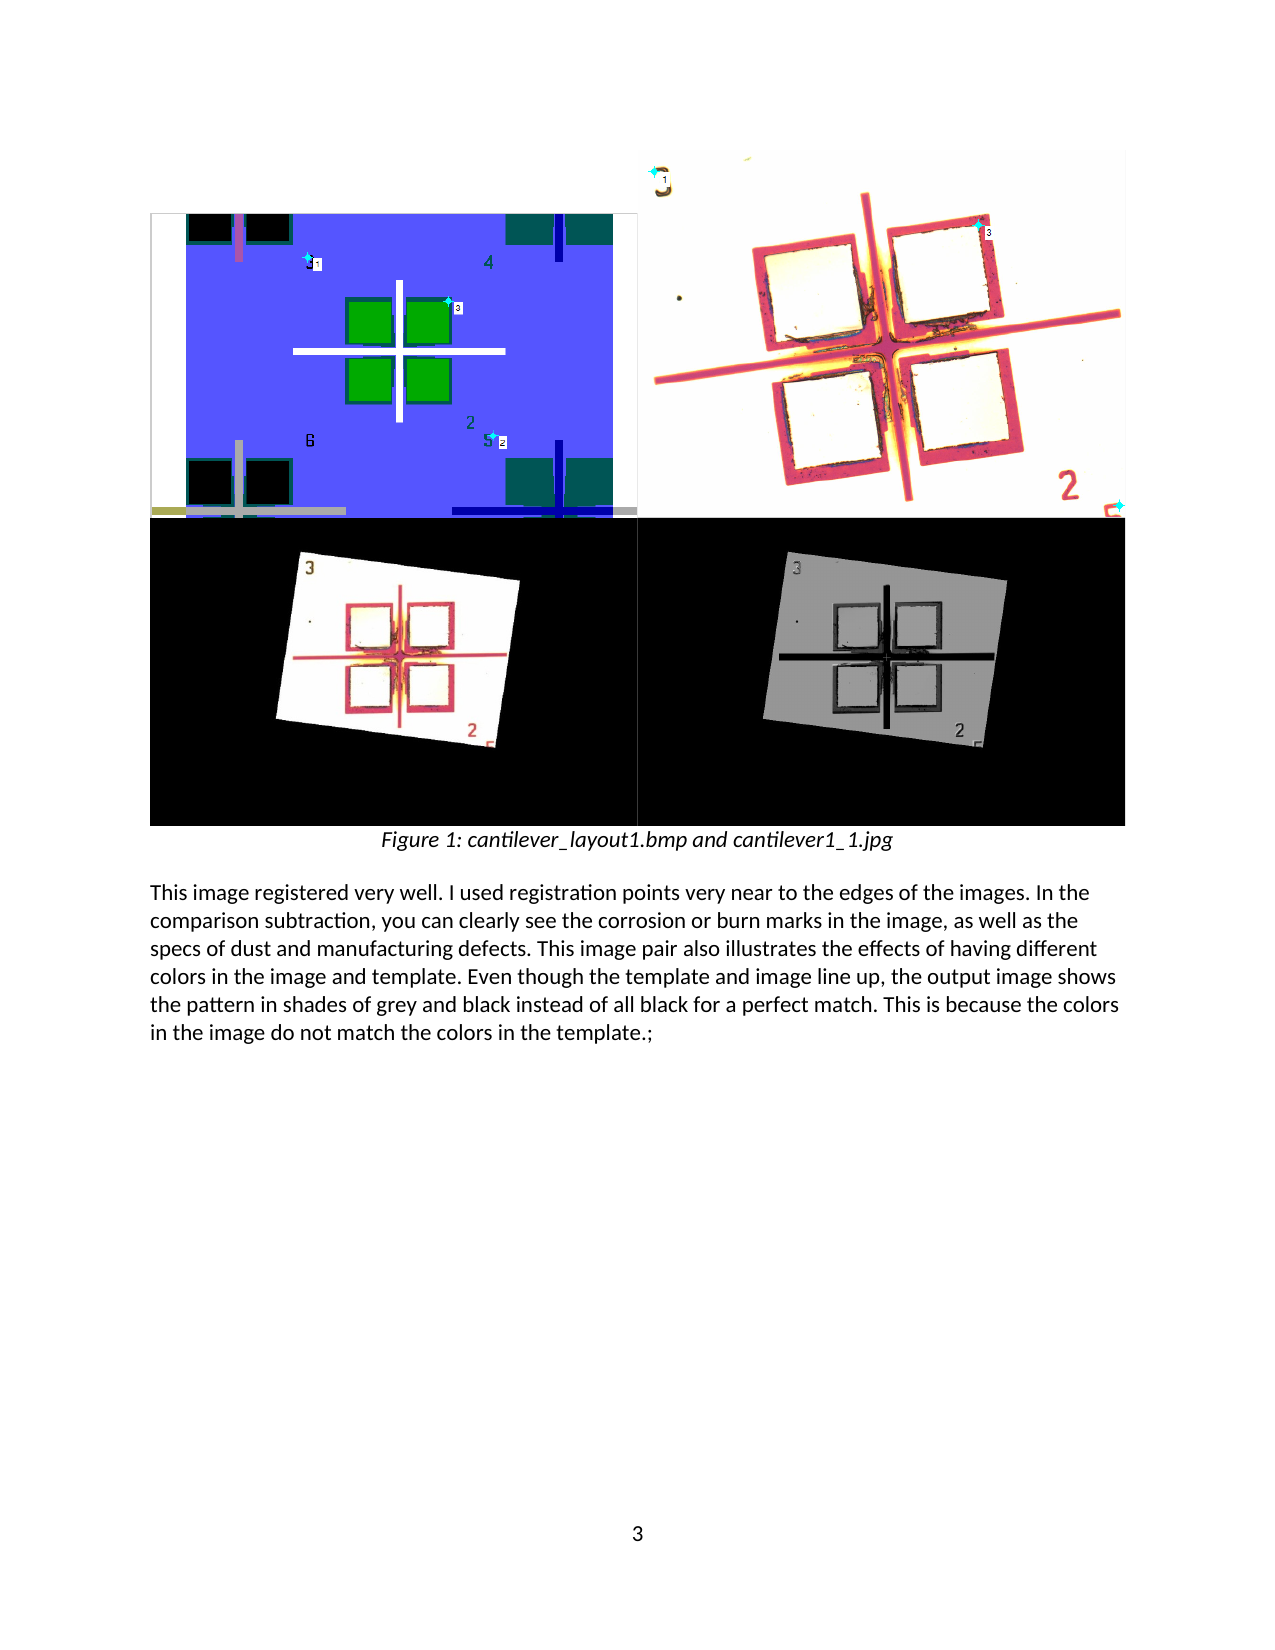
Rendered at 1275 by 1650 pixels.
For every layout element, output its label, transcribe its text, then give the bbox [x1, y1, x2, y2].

text This image registered very well. I used registration points very near to the edges of the images. In the comparison subtraction, you can clearly see the corrosion or burn marks in the image, as well as the specs of dust and manufacturing defects. This image pair also illustrates the effects of having different colors in the image and template. Even though the template and image line up, the output image shows the pattern in shades of grey and black instead of all black for a perfect match. This is because the colors in the image do not match the colors in the template.; [150, 878, 1125, 1046]
picture [150, 150, 1125, 826]
text Figure 1: cantilever_layout1.bmp and cantilever1_1.jpg [150, 826, 1125, 853]
